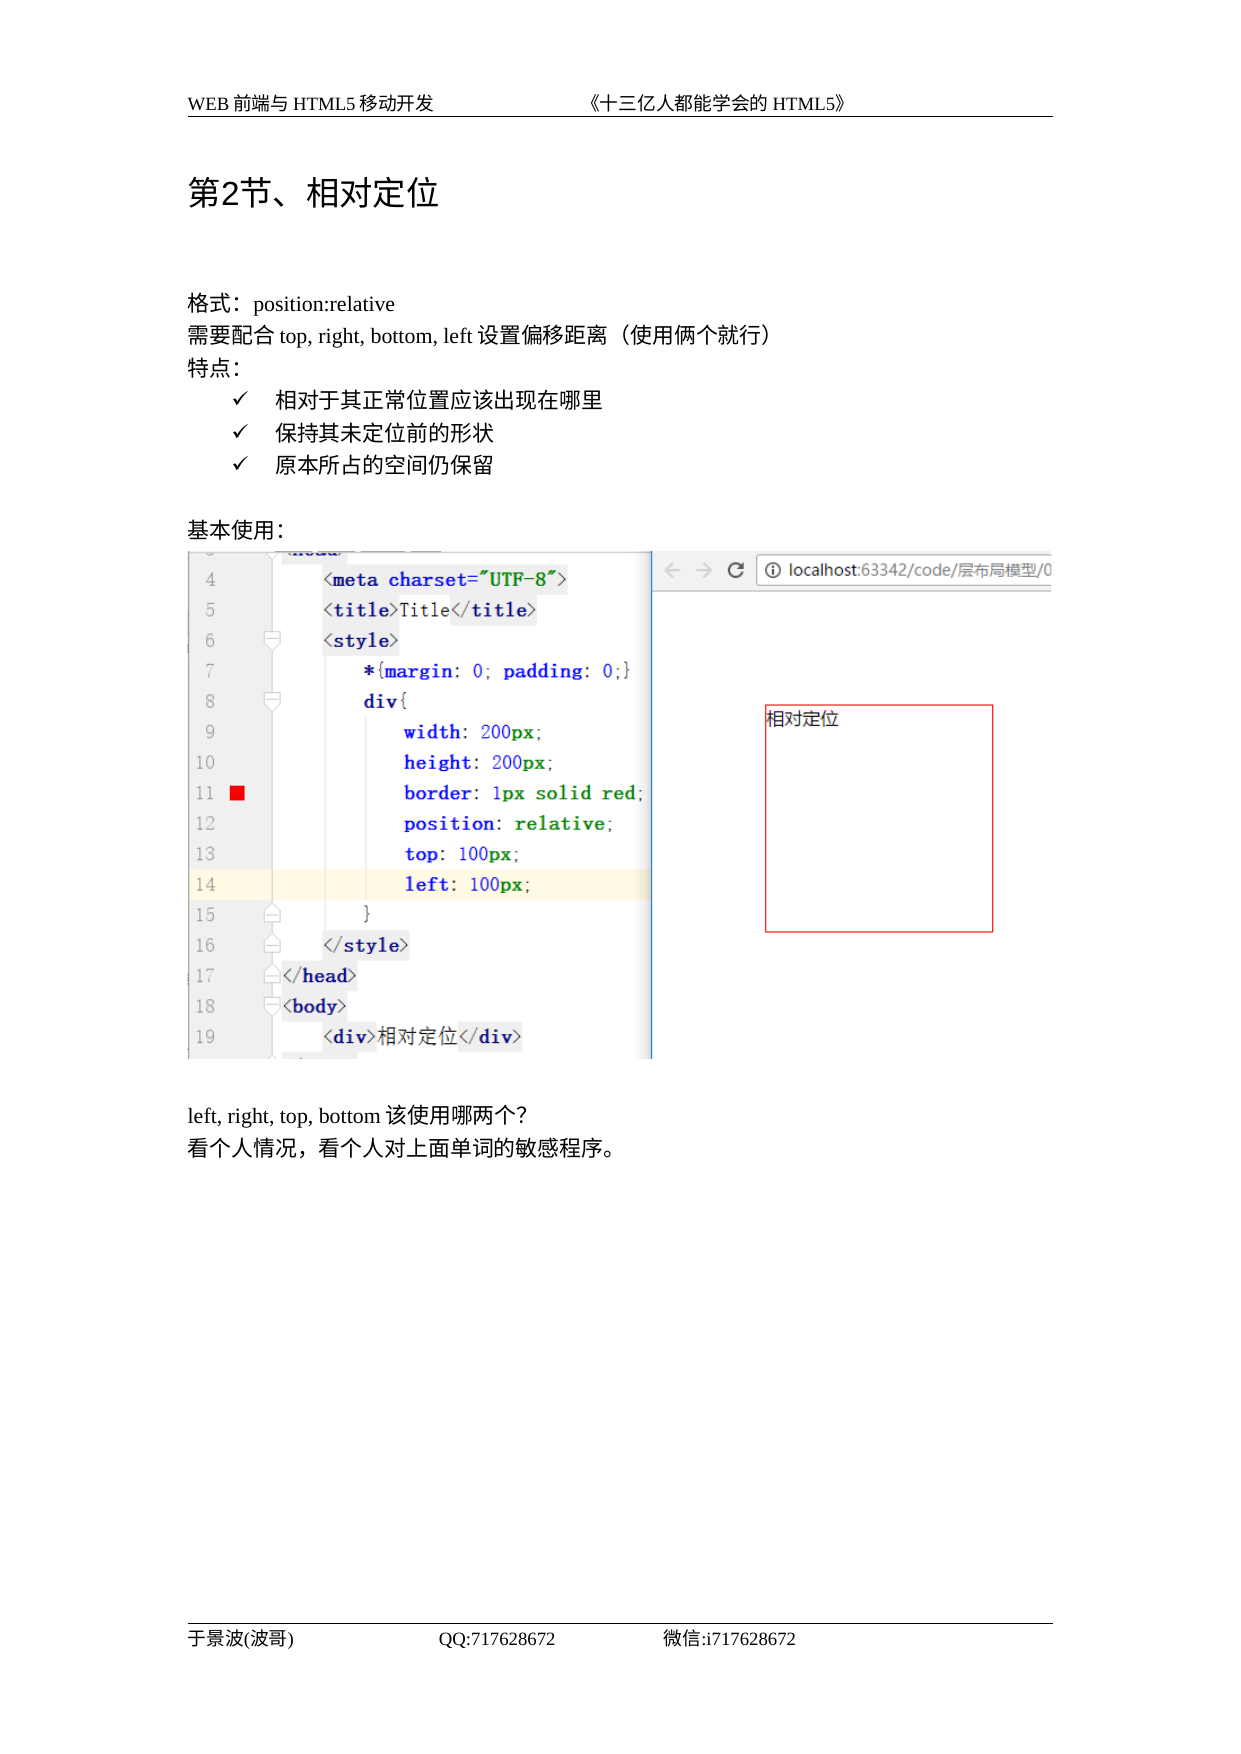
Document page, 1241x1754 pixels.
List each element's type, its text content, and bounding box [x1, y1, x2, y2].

list 保持其未定位前的形状 [187, 415, 1053, 448]
text left, right, top, bottom该使用哪两个？ [187, 1098, 1053, 1130]
subtitle 、相对定位 [187, 158, 1053, 223]
list 原本所占的空间仍保留 [187, 448, 1053, 480]
text 特点： [187, 350, 1053, 383]
picture [187, 551, 1052, 1059]
text 需要配合top, right, bottom, left设置偏移距离（使用俩个就行） [187, 318, 1053, 350]
text 基本使用： [187, 513, 1053, 545]
list 相对于其正常位置应该出现在哪里 [187, 383, 1053, 415]
text 格式：position:relative [187, 285, 1053, 318]
text 看个人情况，看个人对上面单词的敏感程序。 [187, 1130, 1053, 1163]
